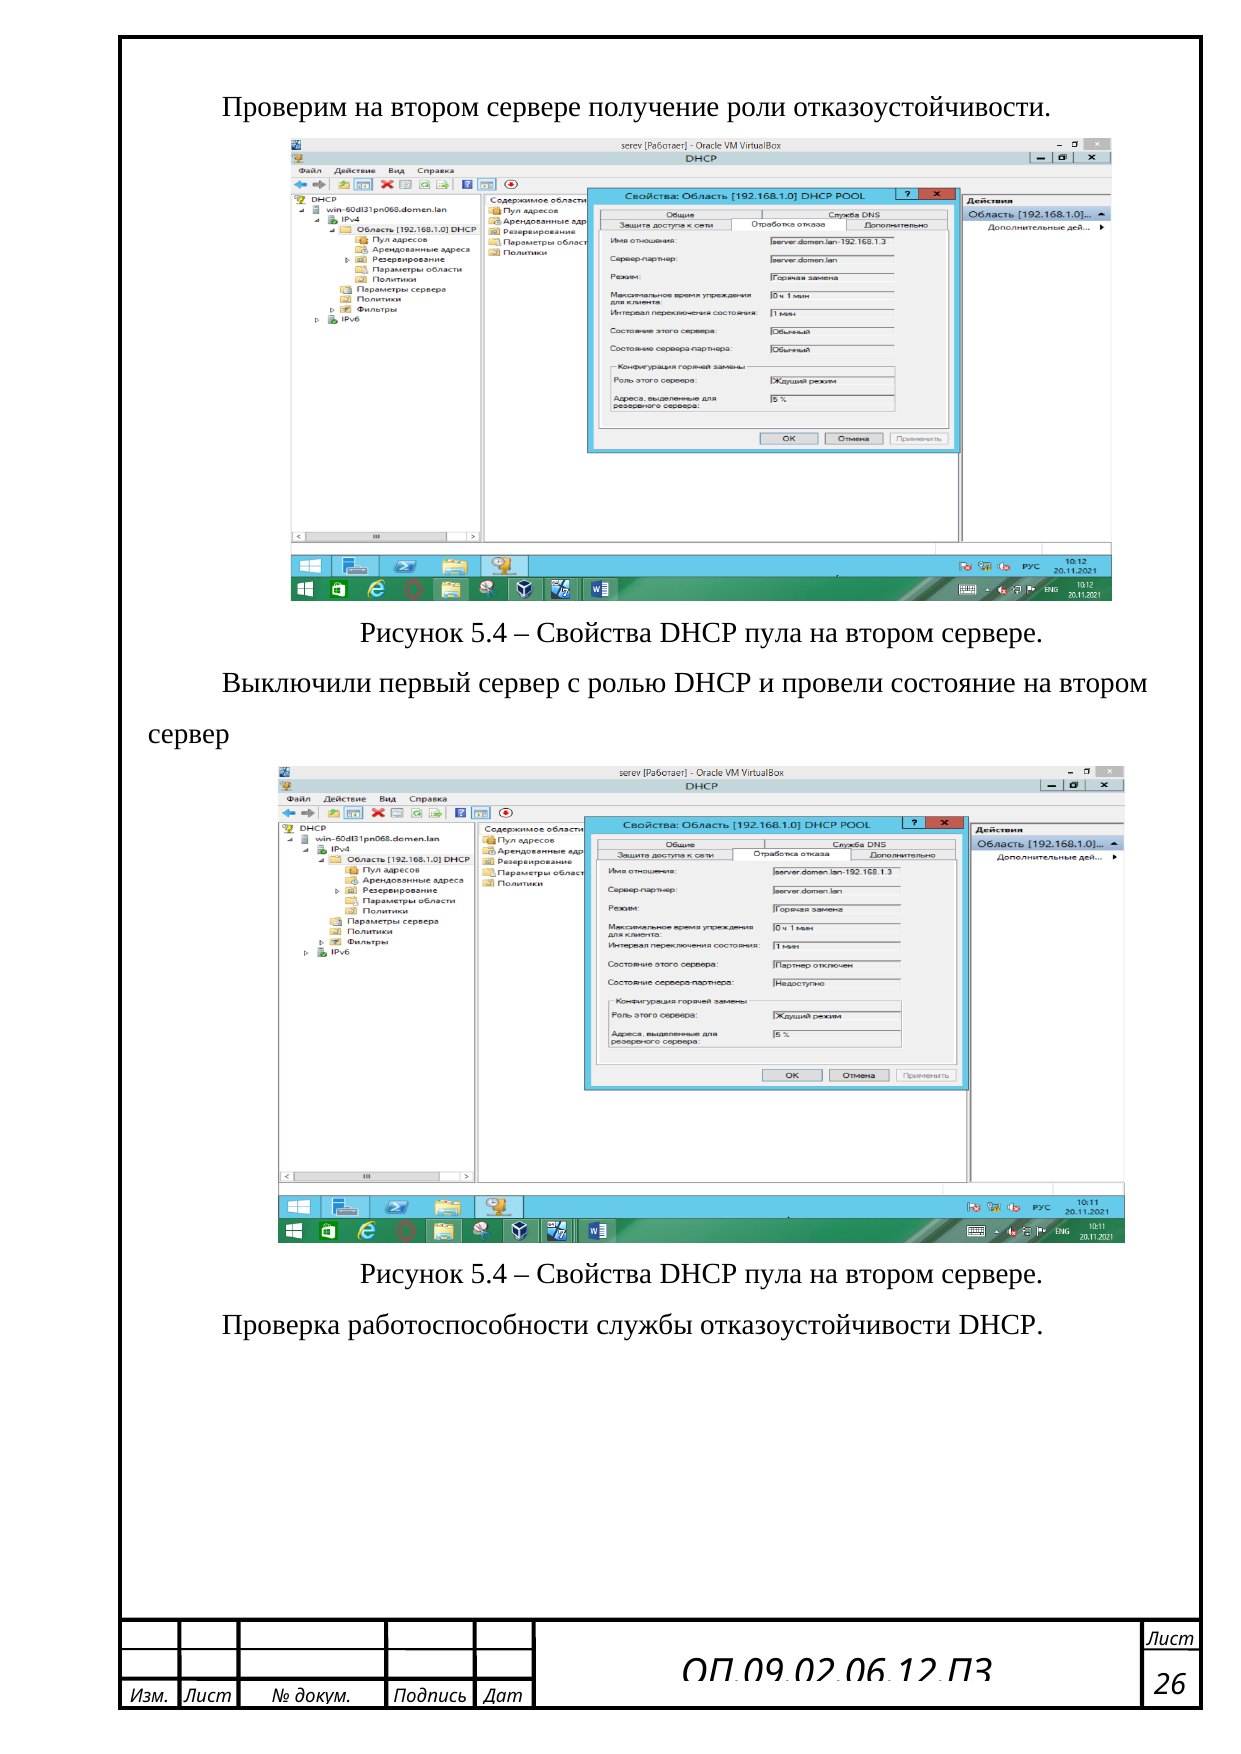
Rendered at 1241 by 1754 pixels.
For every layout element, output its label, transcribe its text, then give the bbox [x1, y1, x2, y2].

text Выключили первый сервер с ролью DHCP и провели состояние на втором сервер [148, 665, 1181, 749]
picture [278, 766, 1125, 1243]
text Проверка работоспособности службы отказоустойчивости DHCP. [148, 1307, 1181, 1340]
text Проверим на втором сервере получение роли отказоустойчивости. [148, 89, 1181, 122]
text Рисунок 5.4 – Свойства DHCP пула на втором сервере. [148, 1257, 1181, 1290]
picture [290, 138, 1112, 601]
text Рисунок 5.4 – Свойства DHCP пула на втором сервере. [148, 615, 1181, 649]
